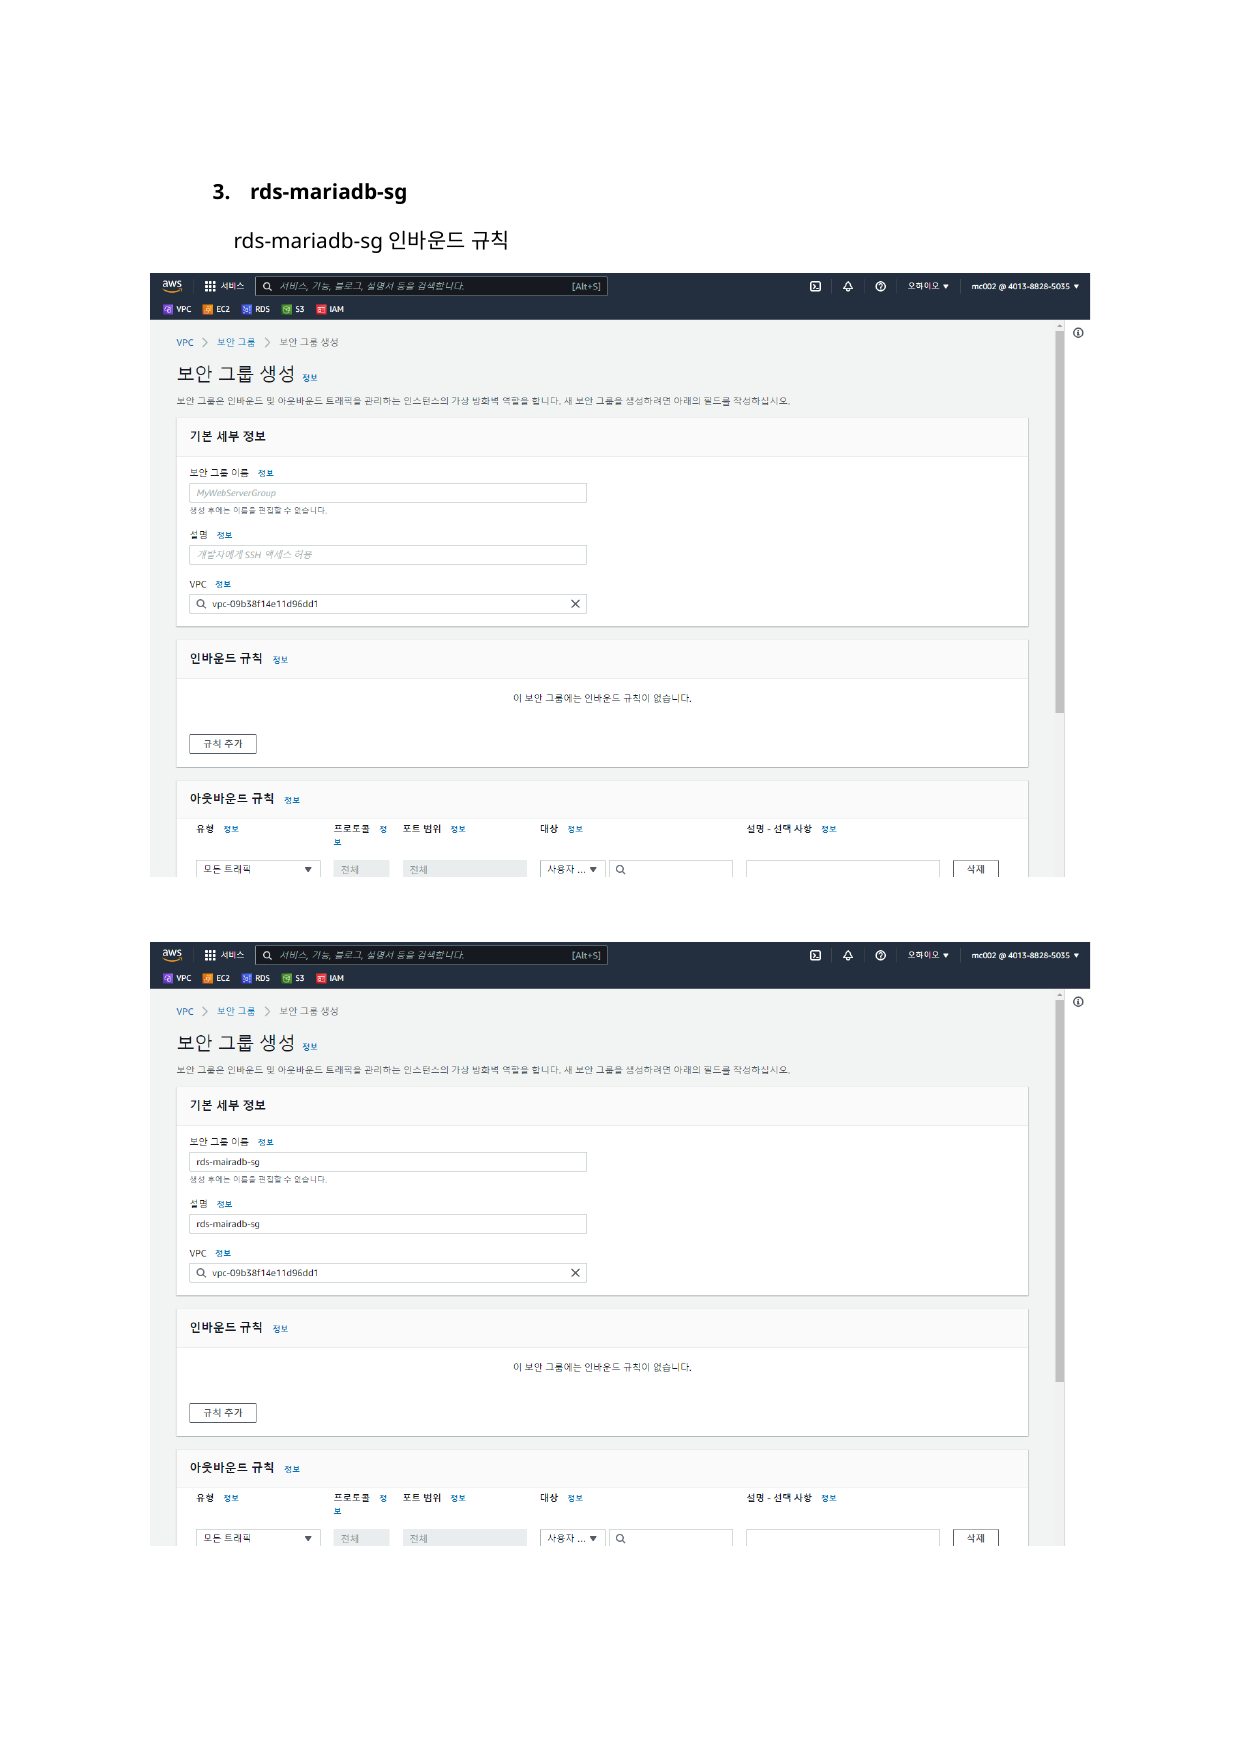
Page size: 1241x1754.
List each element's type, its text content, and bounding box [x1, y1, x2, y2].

subtitle rds-mariadb-sg [212, 177, 1090, 206]
subtitle rds-mariadb-sg 인바운드 규칙 [233, 224, 1090, 255]
picture [150, 942, 1091, 1546]
picture [150, 273, 1091, 877]
